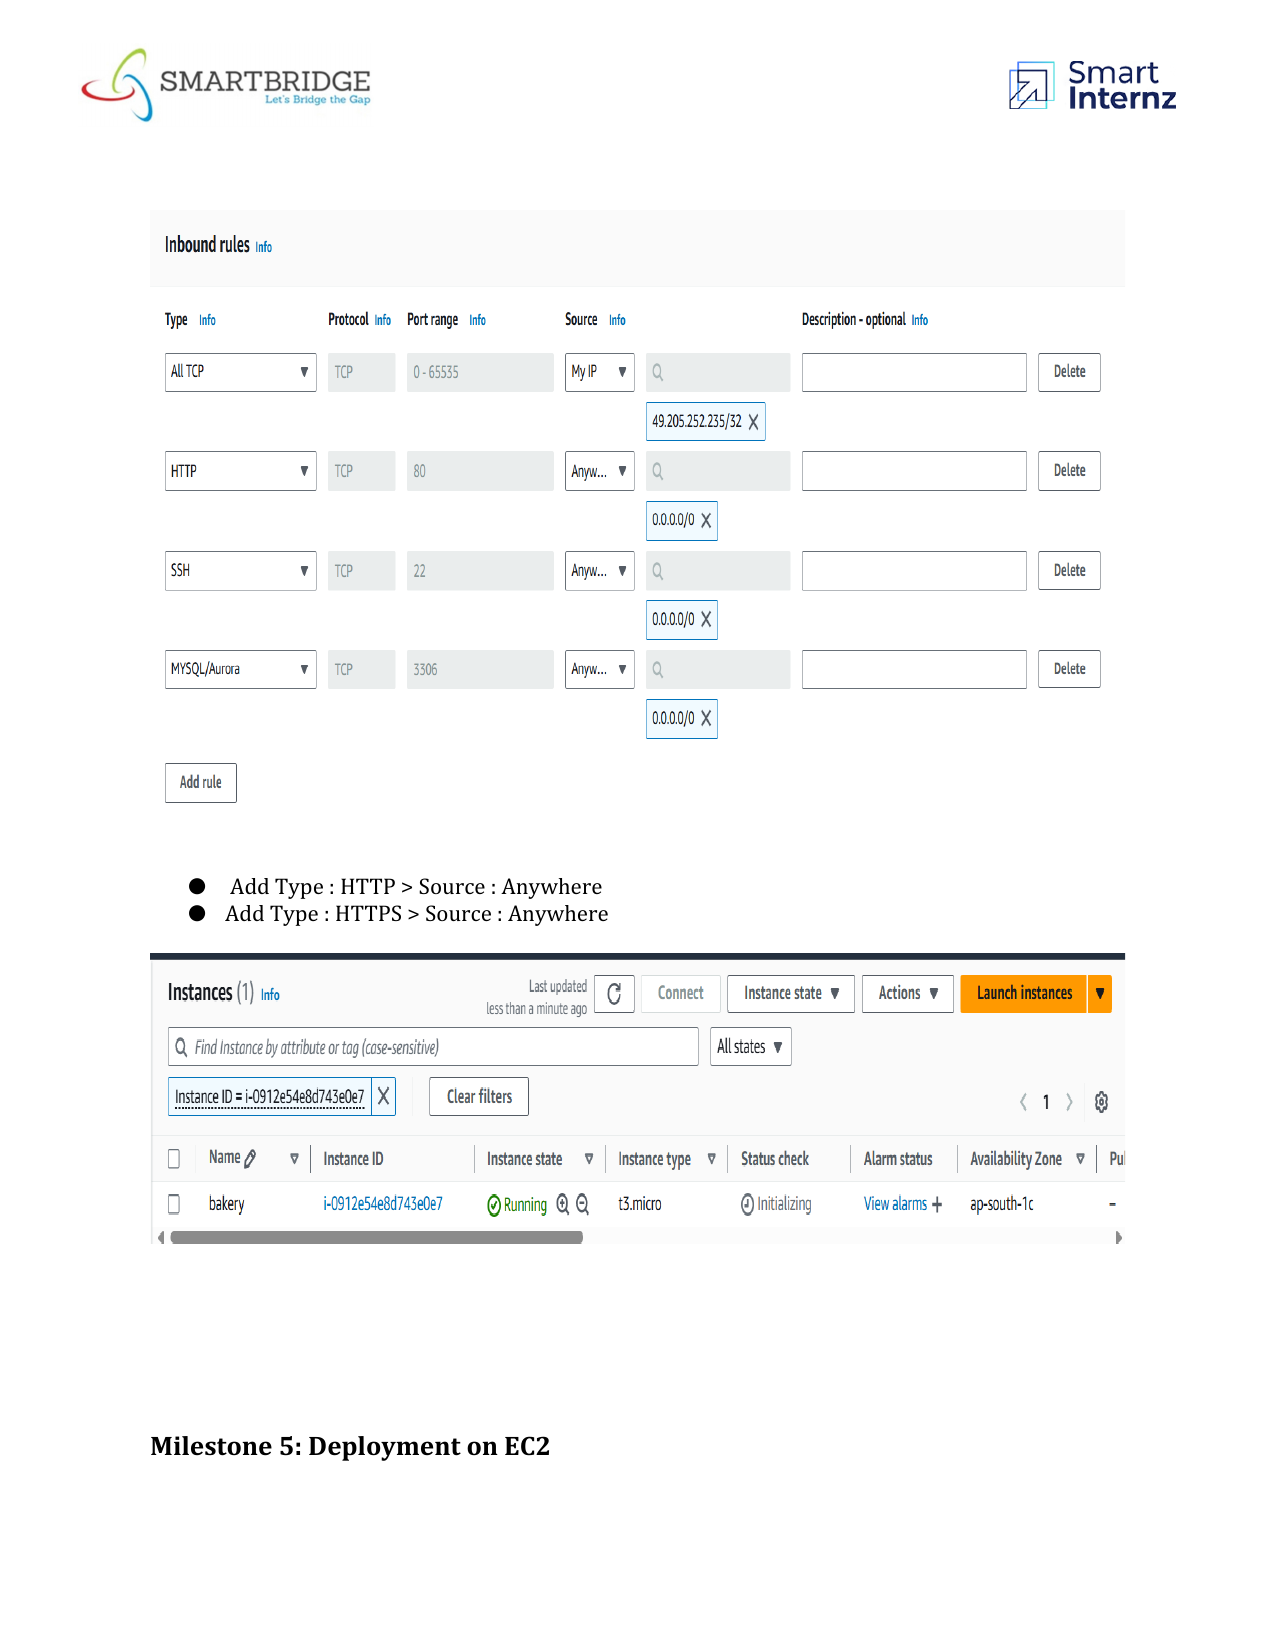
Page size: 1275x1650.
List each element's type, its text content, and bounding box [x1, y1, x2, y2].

picture [150, 953, 1125, 1244]
picture [1004, 61, 1181, 109]
text Milestone 5: Deployment on EC2 [150, 1430, 1125, 1462]
list Add Type : HTTPS > Source : Anywhere [187, 899, 1125, 926]
list Add Type : HTTP > Source : Anywhere [187, 872, 1125, 899]
picture [78, 43, 375, 127]
picture [150, 210, 1125, 819]
